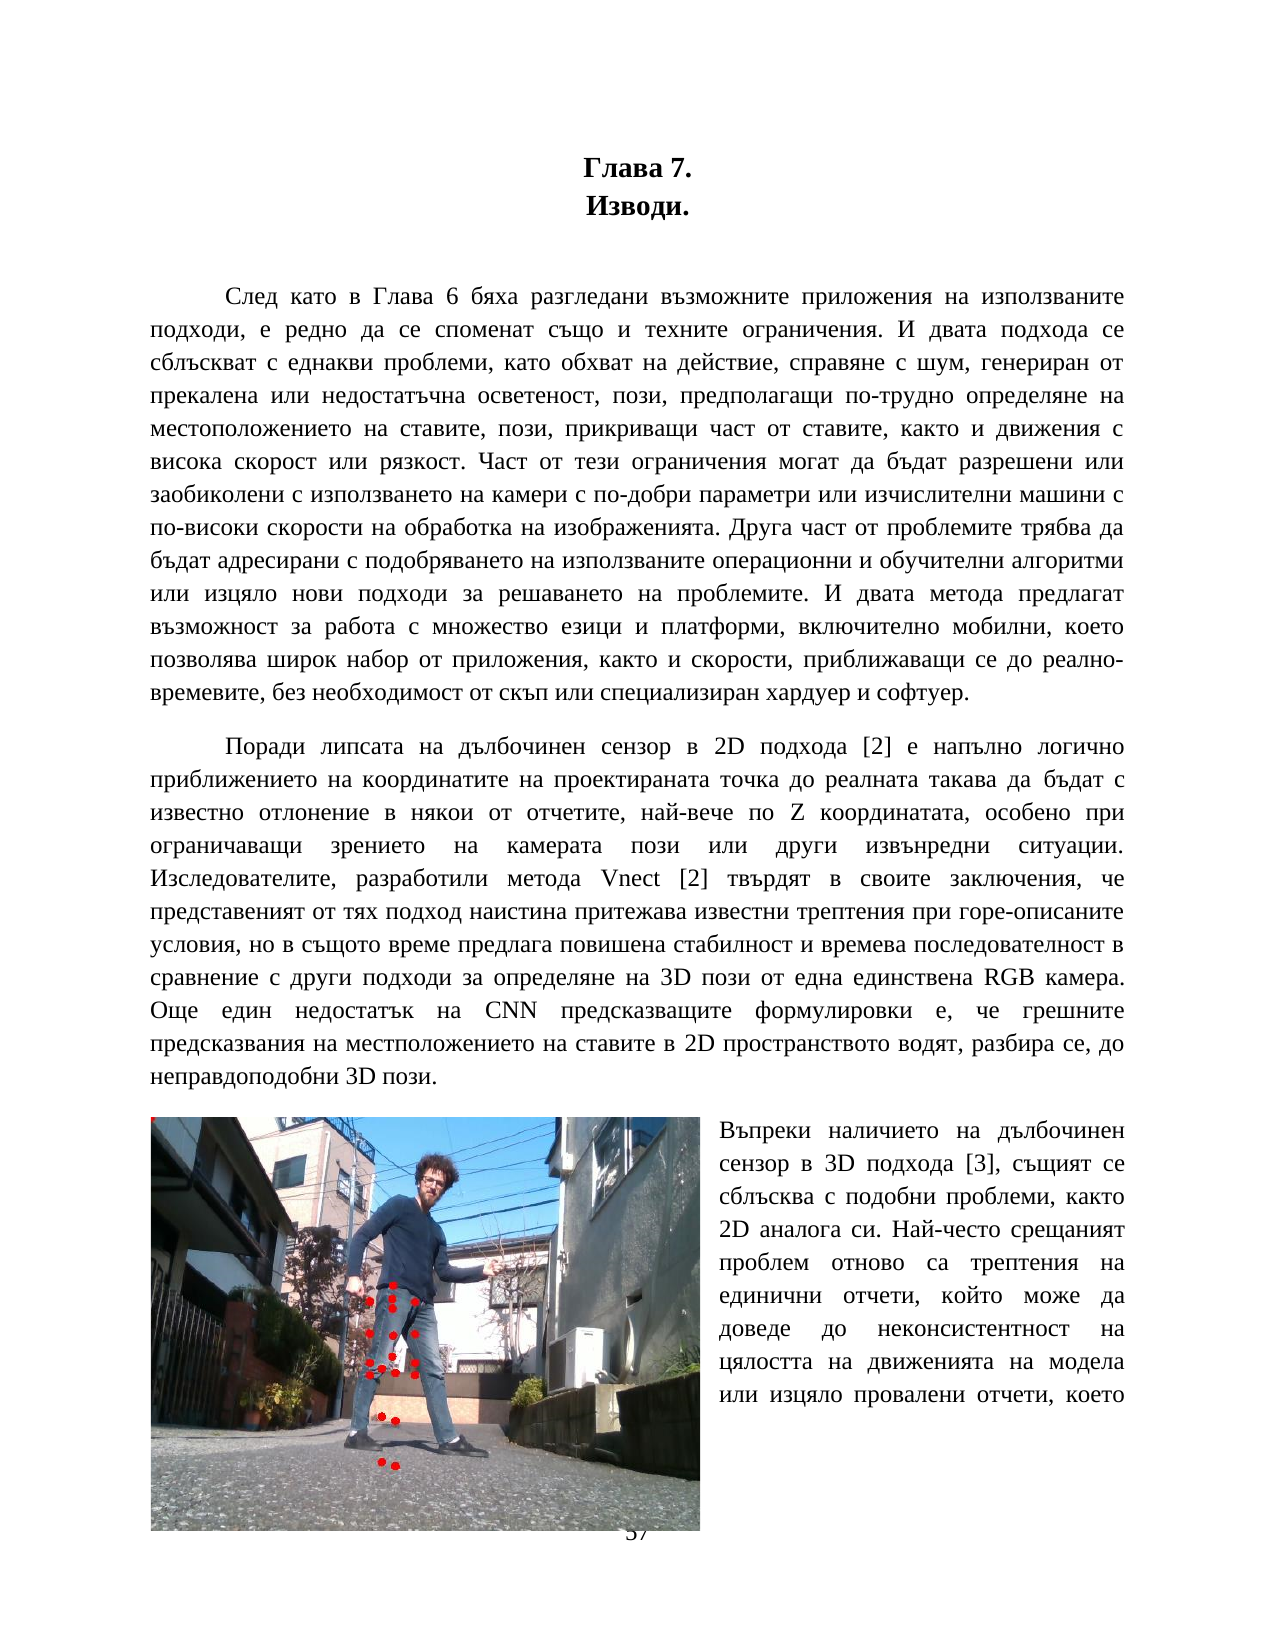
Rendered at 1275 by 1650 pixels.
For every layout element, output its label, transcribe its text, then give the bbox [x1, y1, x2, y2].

picture [150, 1117, 700, 1530]
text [150, 1115, 1125, 1408]
text След като в Глава 6 бяха разгледани възможните приложения на използваните подходи, е редно да се споменат също и техните ограничения. И двата подхода се сблъскват с еднакви проблеми, като обхват на действие, справяне с шум, генериран от прекалена или недостатъчна осветеност, пози, предполагащи по-трудно определяне на местоположението на ставите, пози, прикриващи част от ставите, както и движения с висока скорост или рязкост. Част от тези ограничения могат да бъдат разрешени или заобиколени с използването на камери с по-добри параметри или изчислителни машини с по-високи скорости на обработка на изображенията. Друга част от проблемите трябва да бъдат адресирани с подобряването на използваните операционни и обучителни алгоритми или изцяло нови подходи за решаването на проблемите. И двата метода предлагат възможност за работа с множество езици и платформи, включително мобилни, което позволява широк набор от приложения, както и скорости, приближаващи се до реално-времевите, без необходимост от скъп или специализиран хардуер и софтуер. [150, 281, 1125, 706]
text Поради липсата на дълбочинен сензор в 2D подхода е напълно логично приближението на координатите на проектираната точка до реалната такава да бъдат с известно отлонение в някои от отчетите, най-вече по Z координатата, особено при ограничаващи зрението на камерата пози или други извънредни ситуации. Изследователите, разработили метода Vnect твърдят в своите заключения, че представеният от тях подход наистина притежава известни трептения при горе-описаните условия, но в същото време предлага повишена стабилност и времева последователност в сравнение с други подходи за определяне на 3D пози от една единствена RGB камера. Още един недостатък на CNN предсказващите формулировки е, че грешните предсказвания на местположението на ставите в 2D пространството водят, разбира се, до неправдоподобни 3D пози. [150, 731, 1125, 1090]
subtitle Глава 7. Изводи. [150, 150, 1125, 222]
